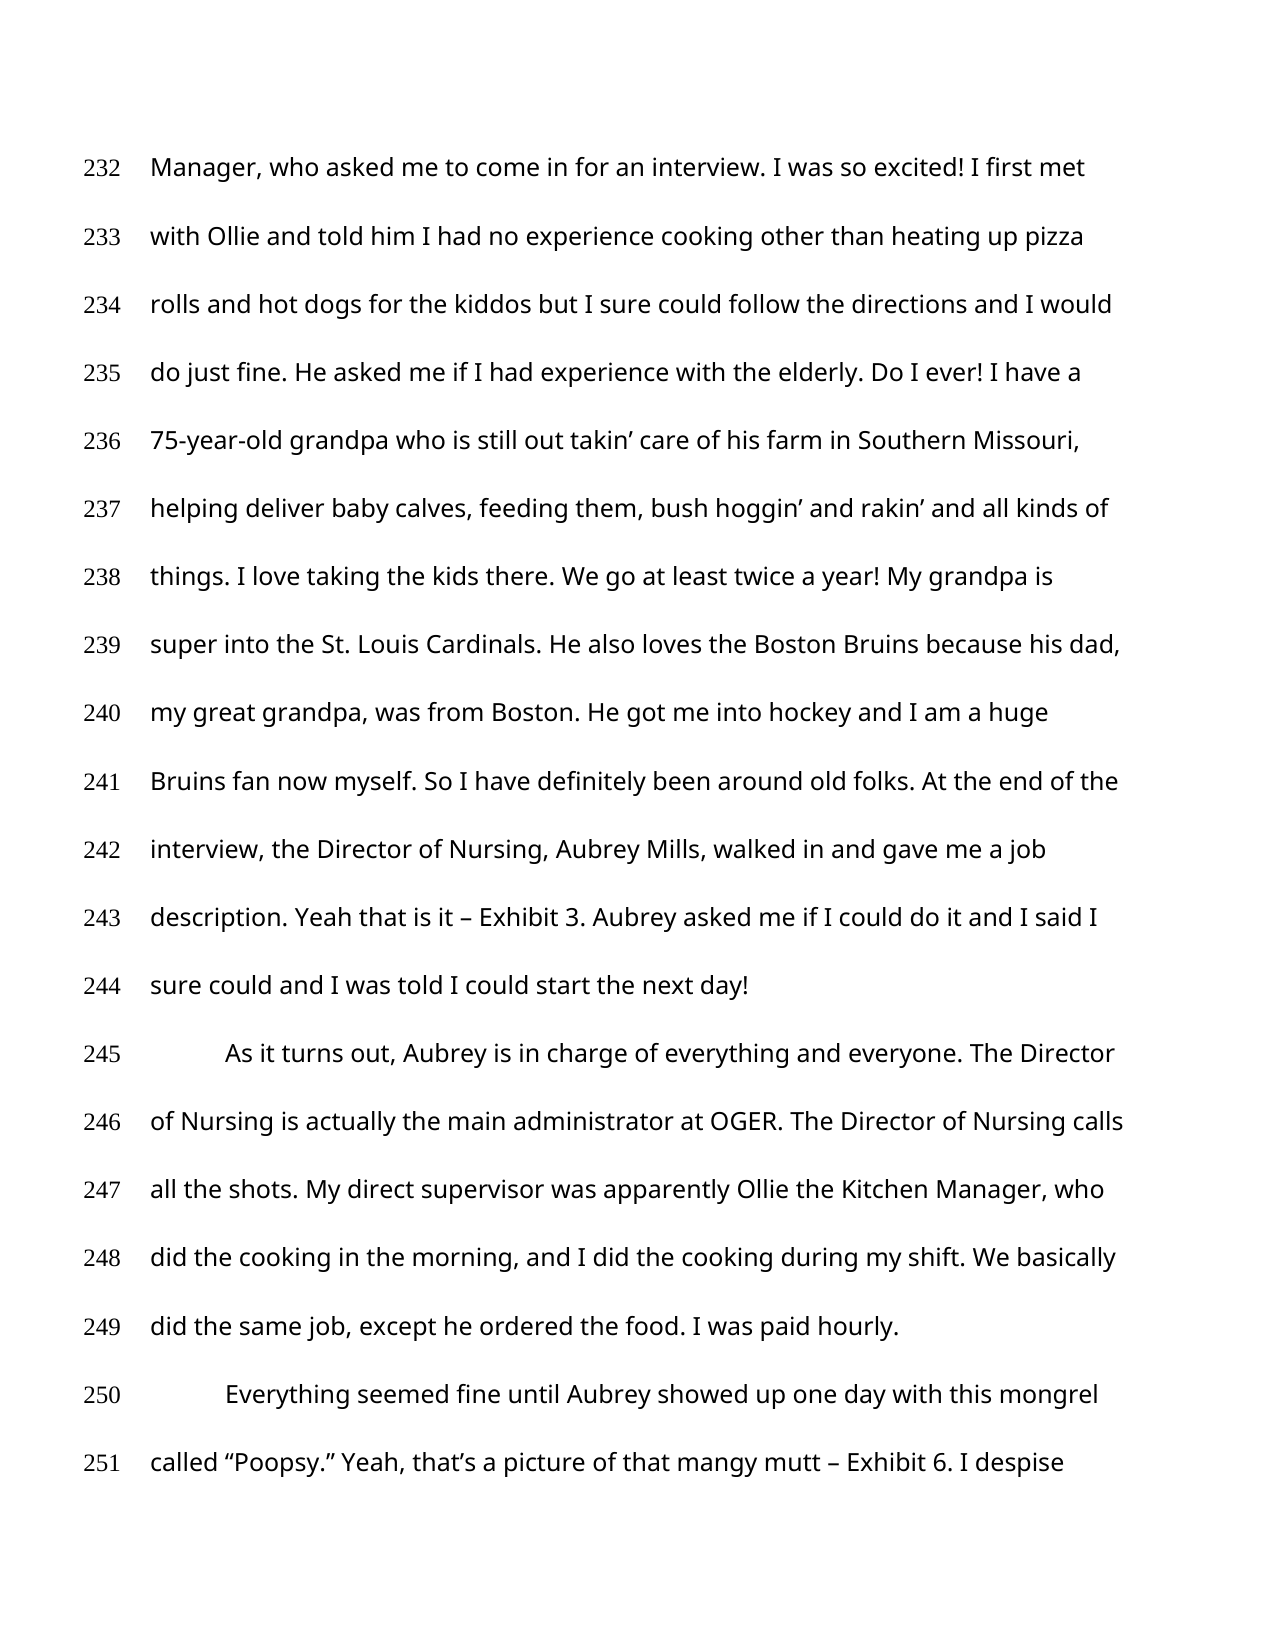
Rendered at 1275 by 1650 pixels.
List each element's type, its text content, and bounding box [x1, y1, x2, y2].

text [150, 150, 1125, 1002]
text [150, 1376, 1125, 1478]
text As it turns out, Aubrey is in charge of everything and everyone. The Director of Nursing is actually the main administrator at OGER. The Director of Nursing calls all the shots. My direct supervisor was apparently Ollie the Kitchen Manager, who did the cooking in the morning, and I did the cooking during my shift. We basically did the same job, except he ordered the food. I was paid hourly. [150, 1036, 1125, 1342]
